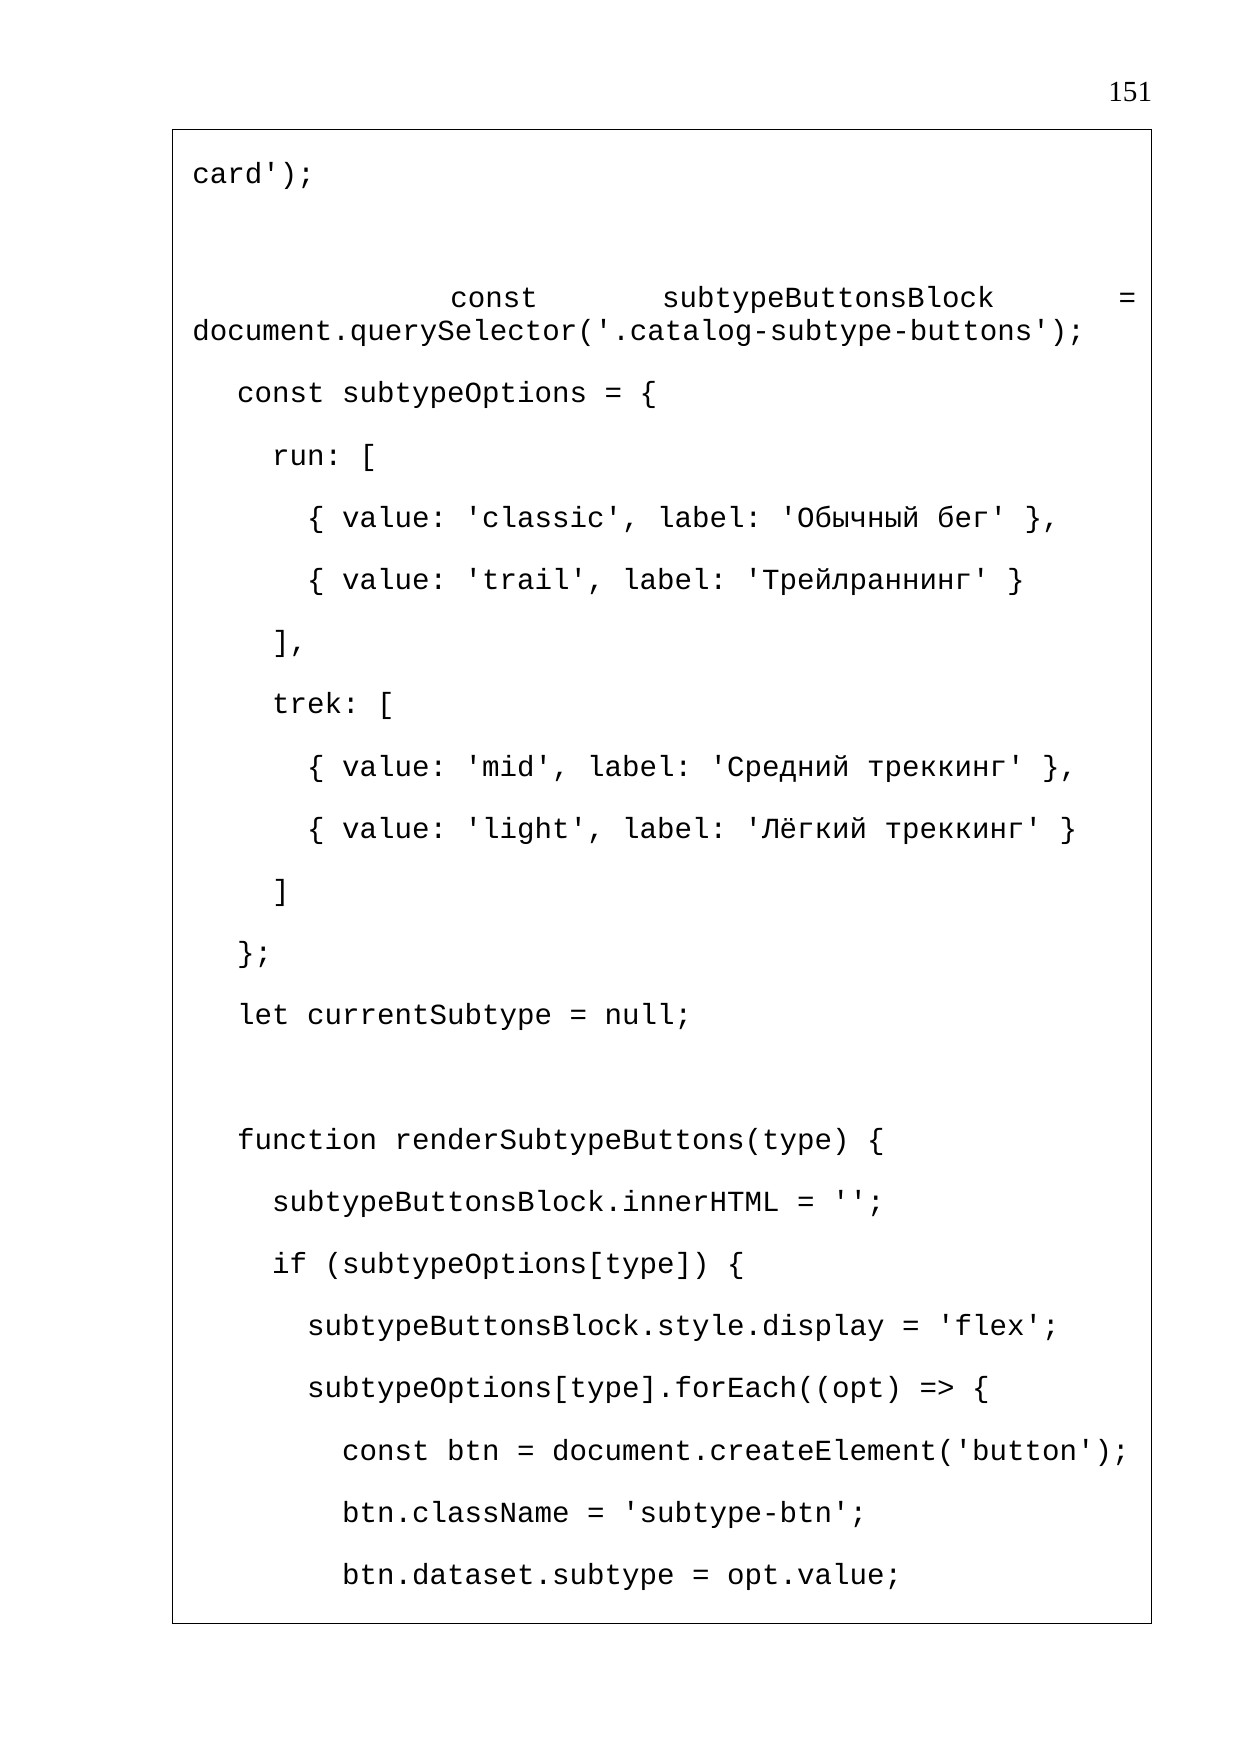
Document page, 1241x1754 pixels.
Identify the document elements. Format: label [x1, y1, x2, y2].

table_header [173, 130, 1151, 1622]
